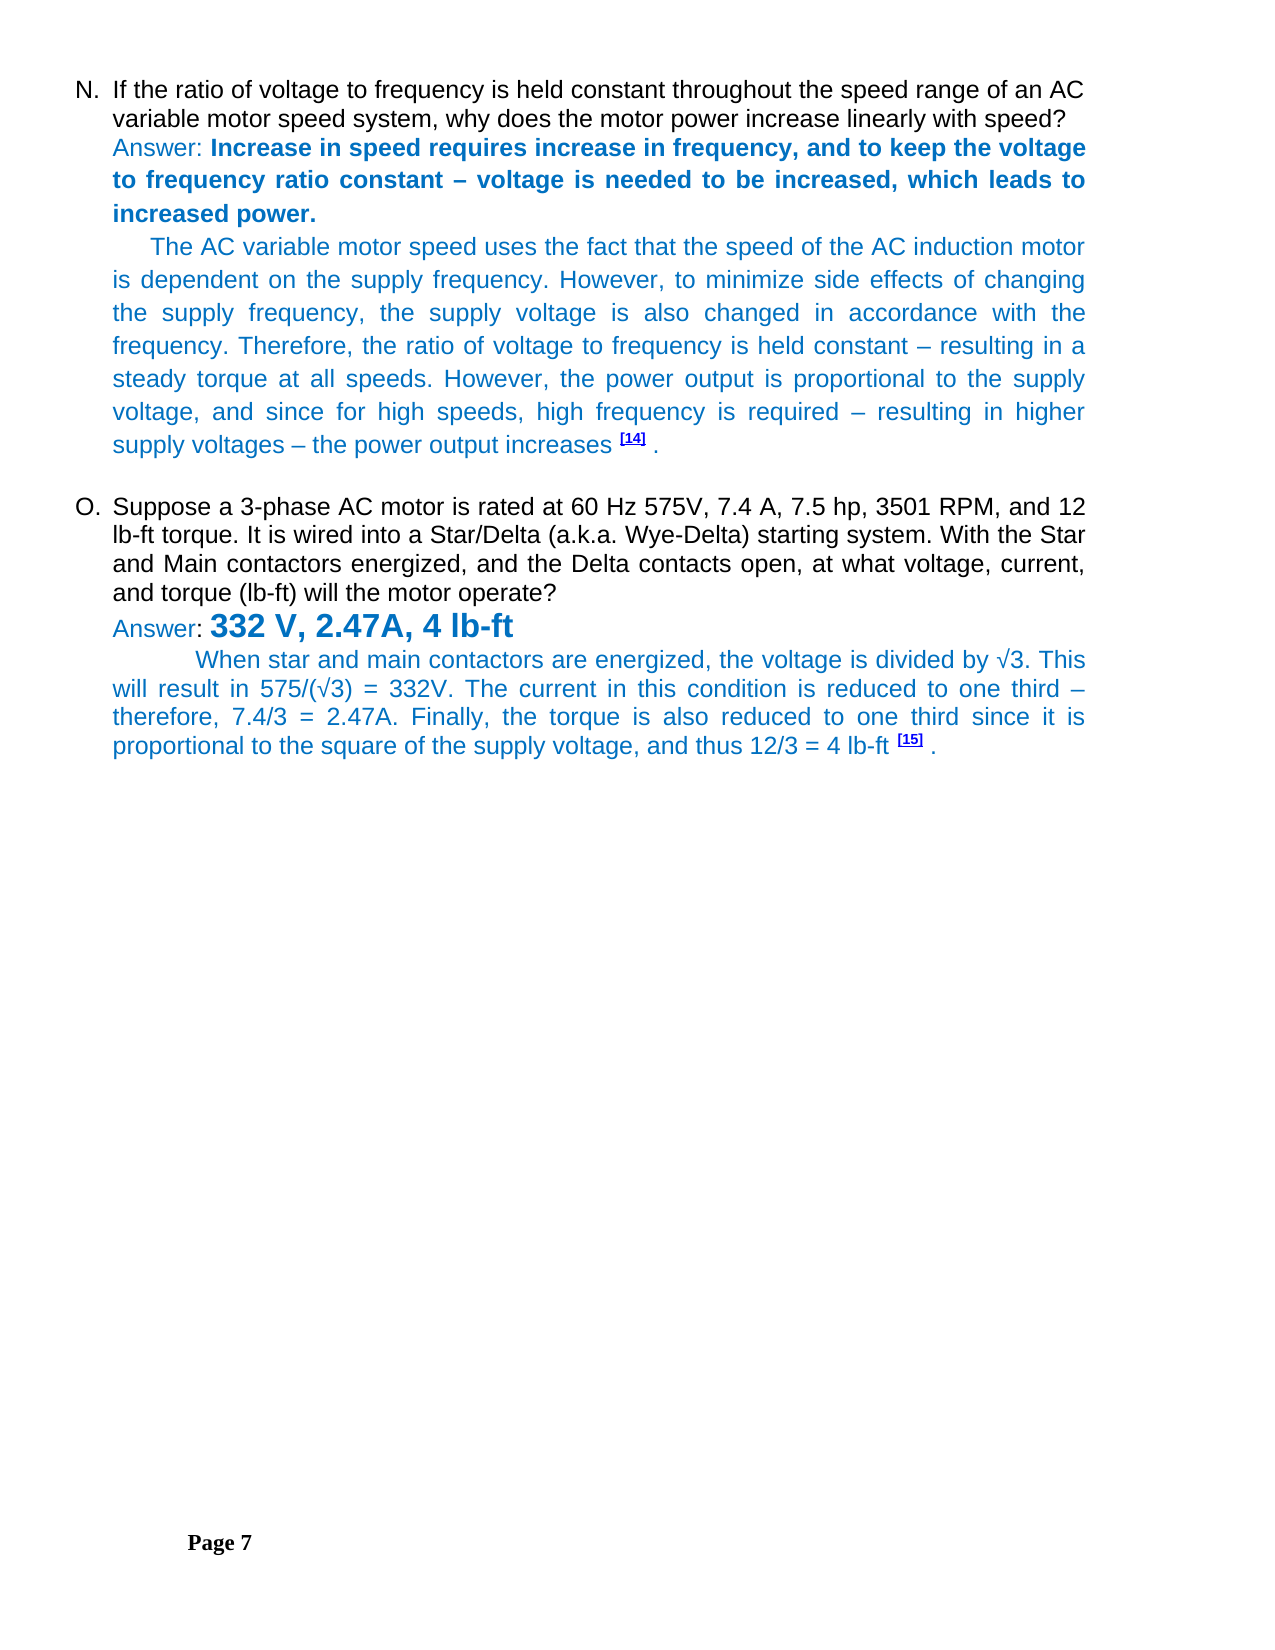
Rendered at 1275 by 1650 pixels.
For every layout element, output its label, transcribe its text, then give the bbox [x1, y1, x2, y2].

list Suppose a 3-phase AC motor is rated at 60 Hz 575V, 7.4 A, 7.5 hp, 3501 RPM, and 12 lb-ft torque. It is wired into a Star/Delta (a.k.a. Wye-Delta) starting system. With the Star and Main contactors energized, and the Delta contacts open, at what voltage, current, and torque (lb-ft) will the motor operate? [75, 491, 1087, 606]
text Answer: Increase in speed requires increase in frequency, and to keep the voltage to frequency ratio constant – voltage is needed to be increased, which leads to increased power. [112, 132, 1087, 227]
text Answer: 332 V, 2.47A, 4 lb-ft [112, 606, 1087, 645]
list If the ratio of voltage to frequency is held constant throughout the speed range of an AC variable motor speed system, why does the motor power increase linearly with speed? [75, 75, 1087, 132]
text The AC variable motor speed uses the fact that the speed of the AC induction motor is dependent on the supply frequency. However, to minimize side effects of changing the supply frequency, the supply voltage is also changed in accordance with the frequency. Therefore, the ratio of voltage to frequency is held constant – resulting in a steady torque at all speeds. However, the power output is proportional to the supply voltage, and since for high speeds, high frequency is required – resulting in higher supply voltages – the power output increases [14] . [112, 232, 1087, 458]
text When star and main contactors are energized, the voltage is divided by √3. This will result in 575/(√3) = 332V. The current in this condition is reduced to one third – therefore, 7.4/3 = 2.47A. Finally, the torque is also reduced to one third since it is proportional to the square of the supply voltage, and thus 12/3 = 4 lb-ft [15] . [112, 645, 1087, 760]
